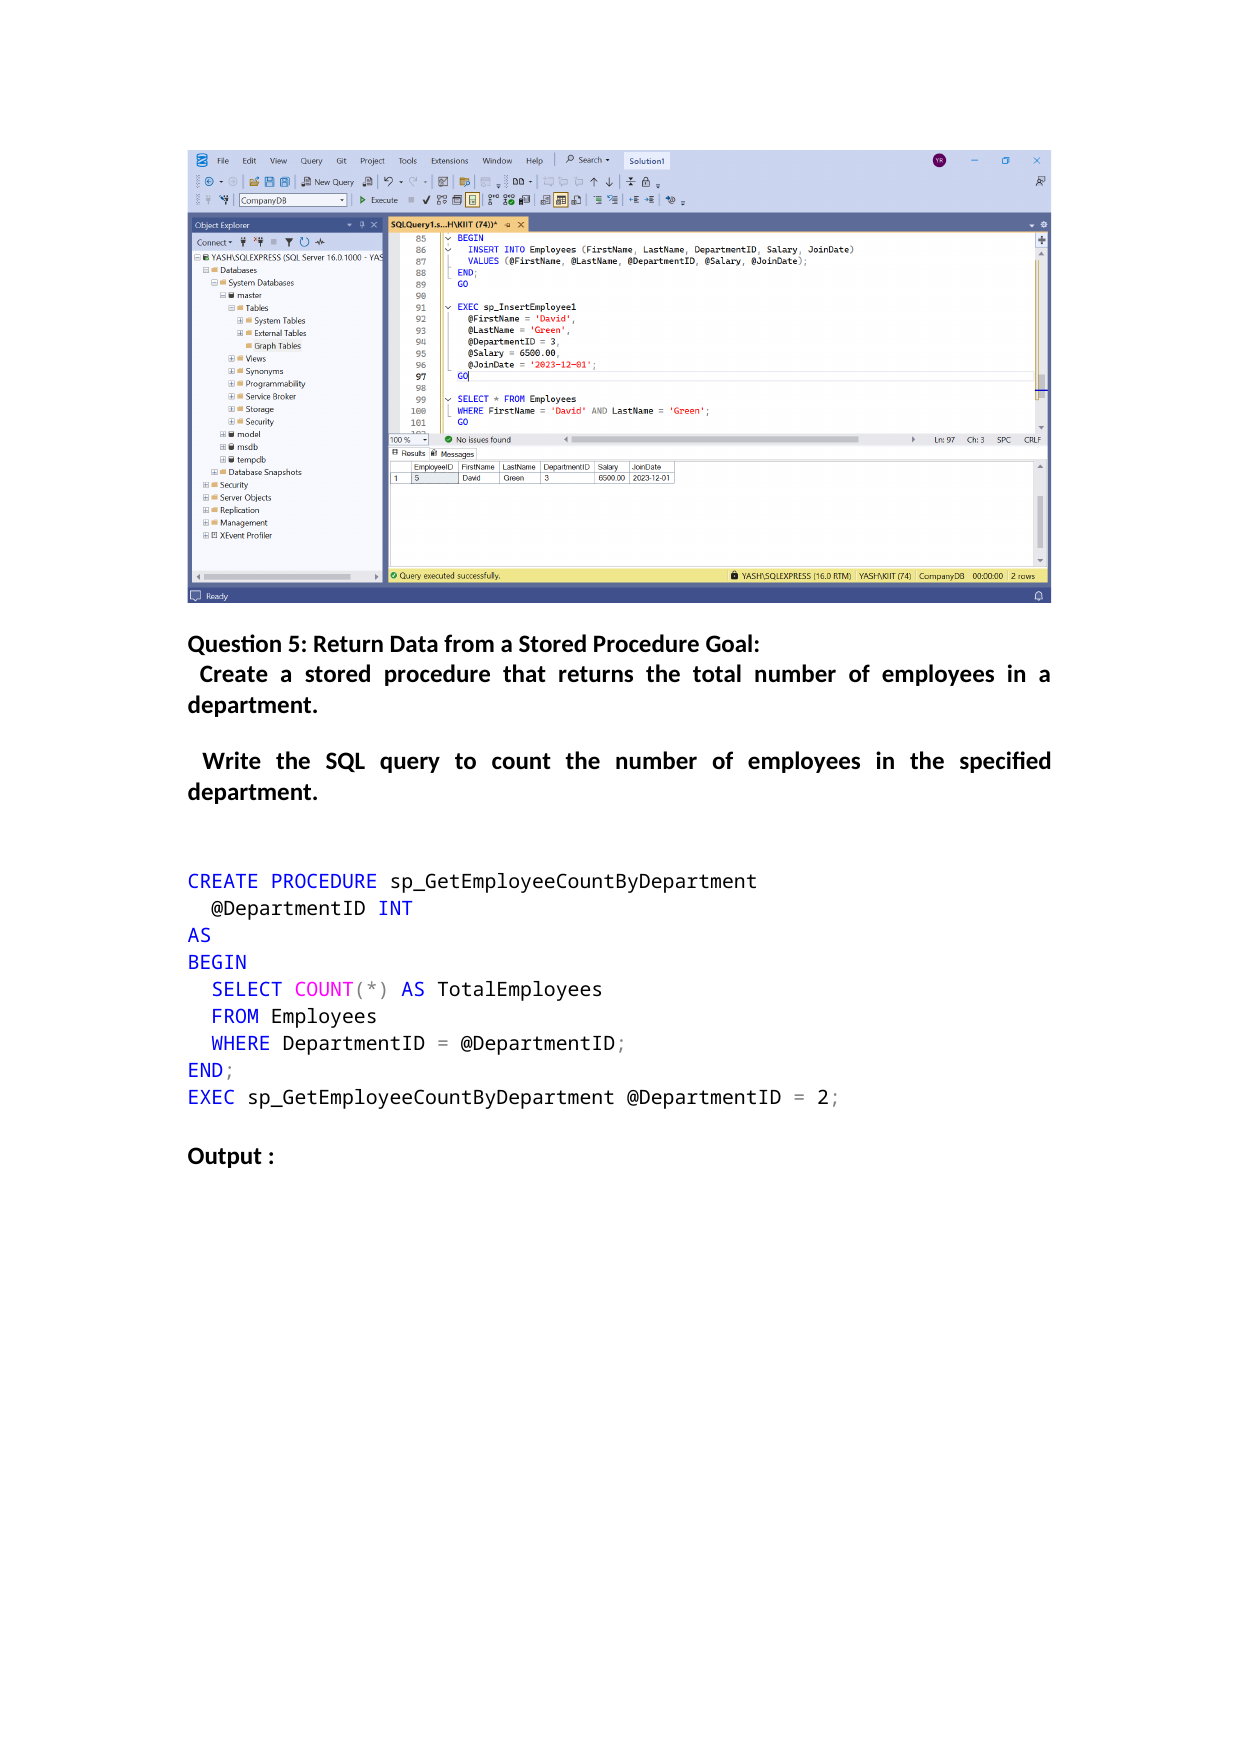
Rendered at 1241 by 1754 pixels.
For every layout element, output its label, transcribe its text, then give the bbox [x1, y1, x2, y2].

text @DepartmentID INT [187, 894, 1053, 921]
text END; [187, 1056, 1053, 1083]
text FROM Employees [187, 1002, 1053, 1029]
list Output : [187, 1141, 1053, 1171]
text WHERE DepartmentID = @DepartmentID; [187, 1029, 1053, 1056]
picture [187, 150, 1052, 603]
text AS [187, 921, 1053, 948]
list Question 5: Return Data from a Stored Procedure Goal: [187, 628, 1053, 659]
list Create a stored procedure that returns the total number of employees in a department. [187, 659, 1053, 745]
text BEGIN [187, 948, 1053, 975]
list Write the SQL query to count the number of employees in the specified department. [187, 745, 1053, 806]
text SELECT COUNT(*) AS TotalEmployees [187, 975, 1053, 1002]
text EXEC sp_GetEmployeeCountByDepartment @DepartmentID = 2; [187, 1083, 1053, 1110]
text CREATE PROCEDURE sp_GetEmployeeCountByDepartment [187, 867, 1053, 894]
